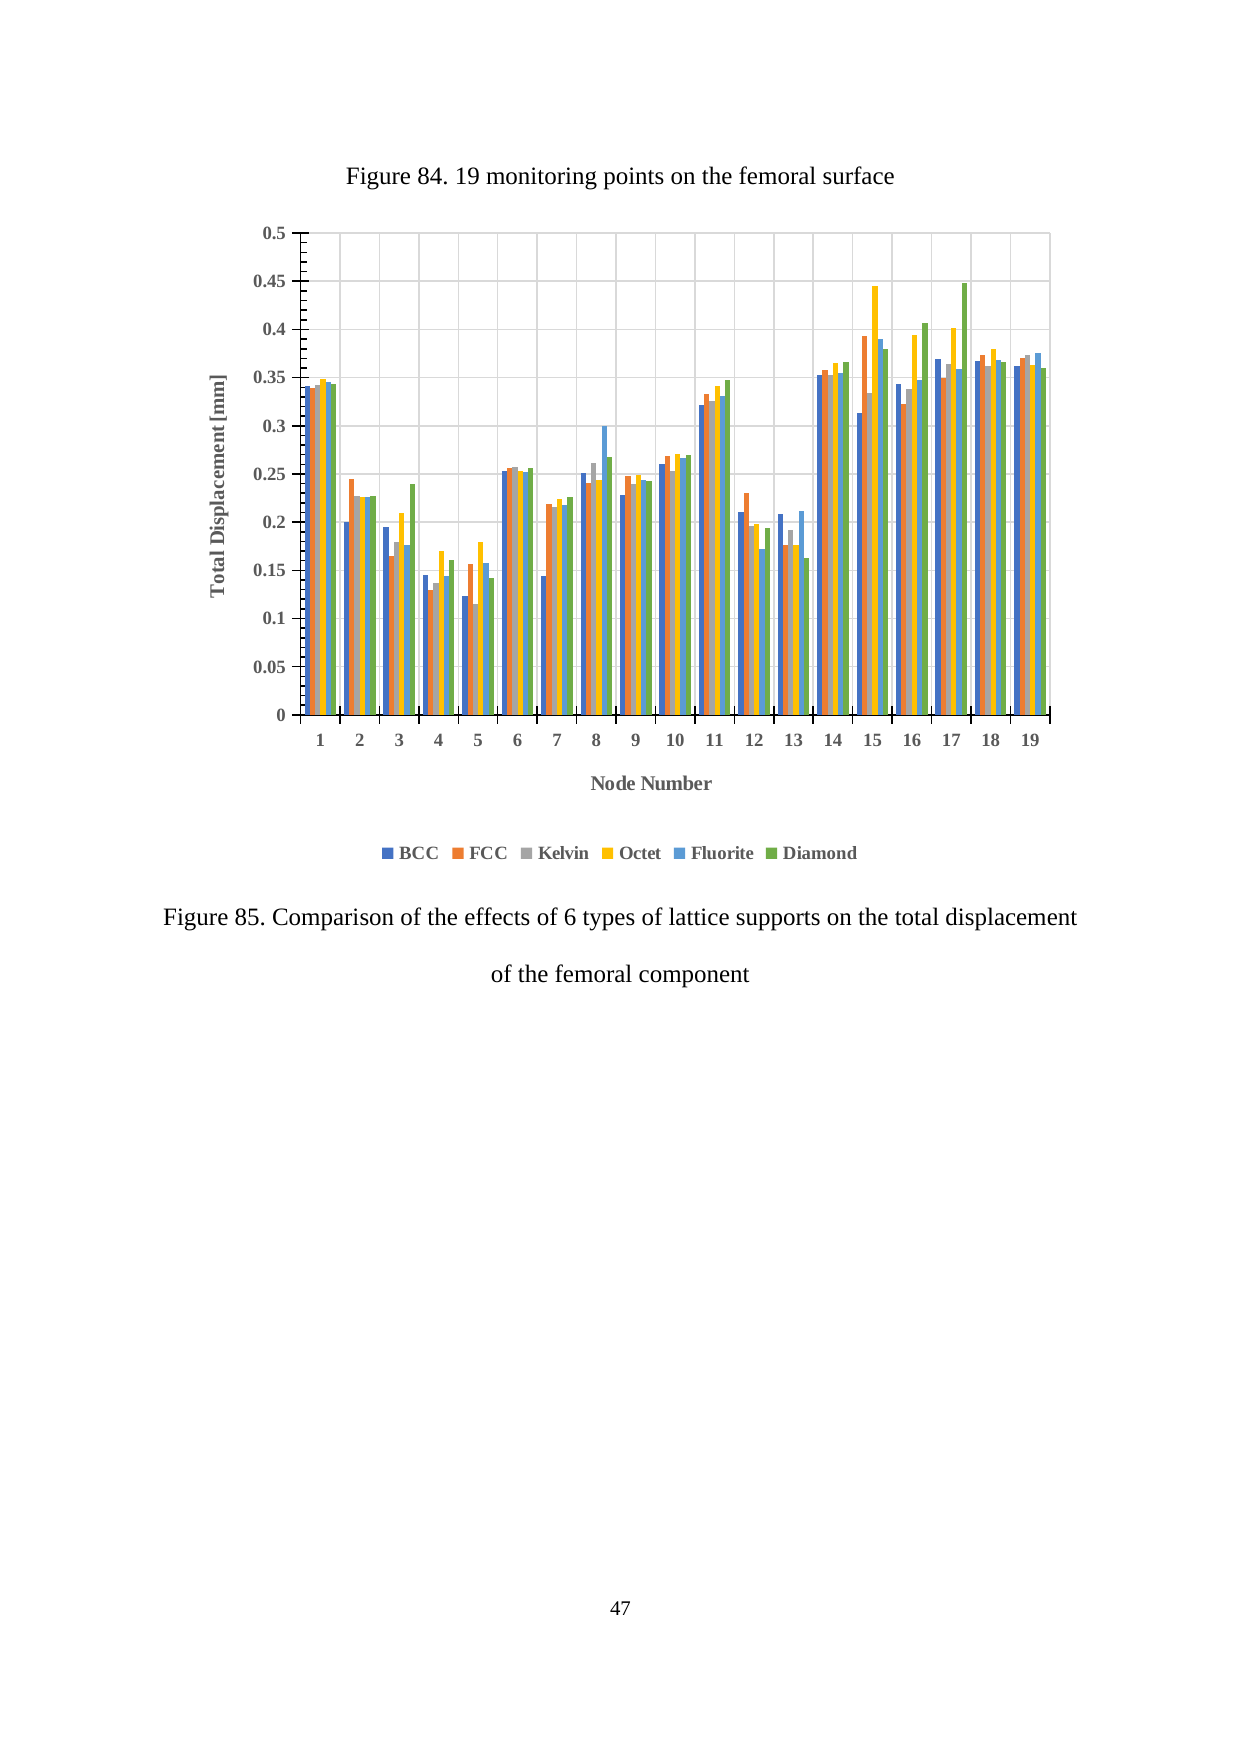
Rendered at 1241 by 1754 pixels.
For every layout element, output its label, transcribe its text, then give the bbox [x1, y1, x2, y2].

table_cell [148, 209, 1092, 898]
